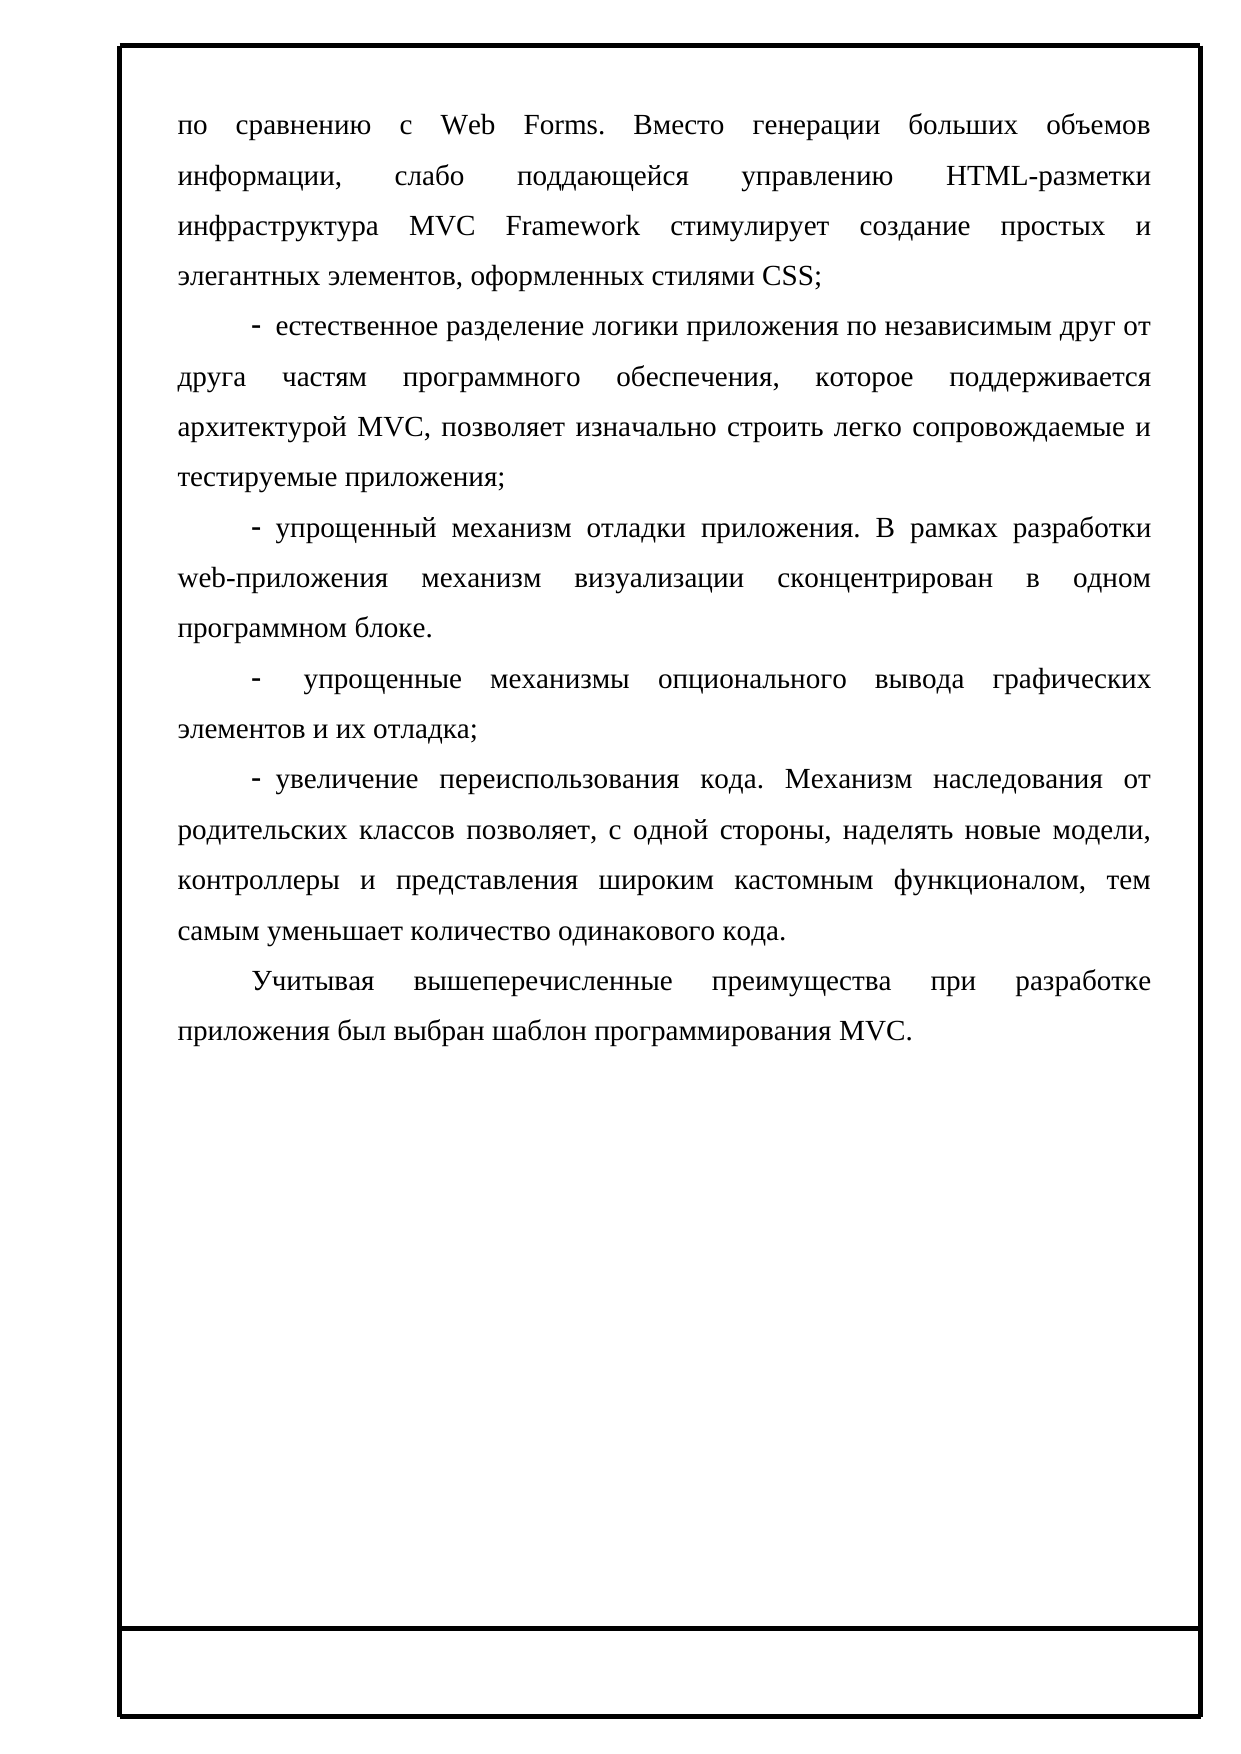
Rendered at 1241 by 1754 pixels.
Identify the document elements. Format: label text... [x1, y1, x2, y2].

list упрощенный механизм отладки приложения. В рамках разработки web-приложения механизм визуализации сконцентрирован в одном программном блоке. [177, 510, 1152, 644]
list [177, 107, 1152, 292]
list упрощенные механизмы опционального вывода графических элементов и их отладка; [177, 661, 1152, 745]
list естественное разделение логики приложения по независимым друг от друга частям программного обеспечения, которое поддерживается архитектурой MVC, позволяет изначально строить легко сопровождаемые и тестируемые приложения; [177, 308, 1152, 493]
text Учитывая вышеперечисленные преимущества при разработке приложения был выбран шаблон программирования MVC. [177, 963, 1152, 1047]
list увеличение переиспользования кода. Механизм наследования от родительских классов позволяет, с одной стороны, наделять новые модели, контроллеры и представления широким кастомным функционалом, тем самым уменьшает количество одинакового кода. [177, 762, 1152, 946]
